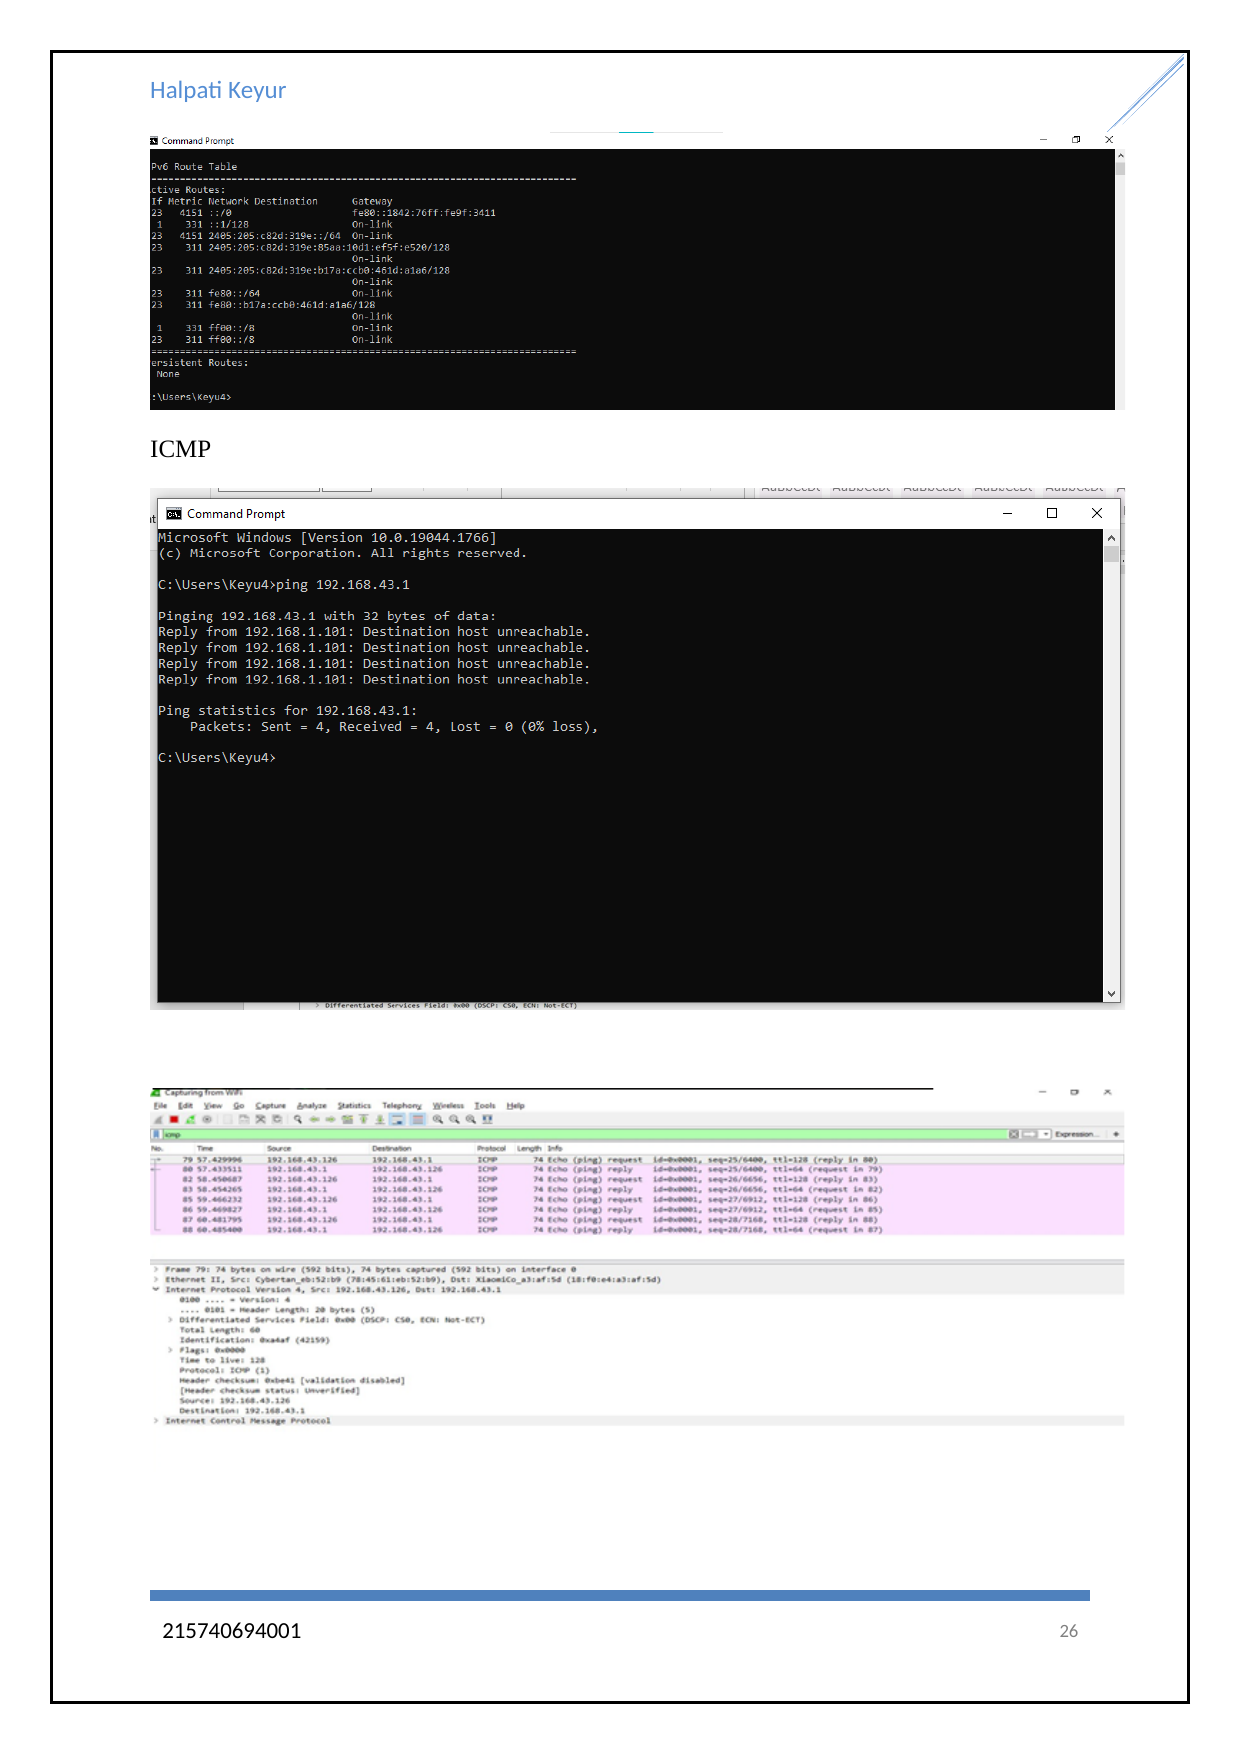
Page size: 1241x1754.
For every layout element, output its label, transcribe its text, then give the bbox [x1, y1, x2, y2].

picture [150, 132, 1125, 410]
text ICMP [150, 434, 1090, 463]
picture [150, 488, 1125, 1010]
picture [150, 1088, 1125, 1472]
